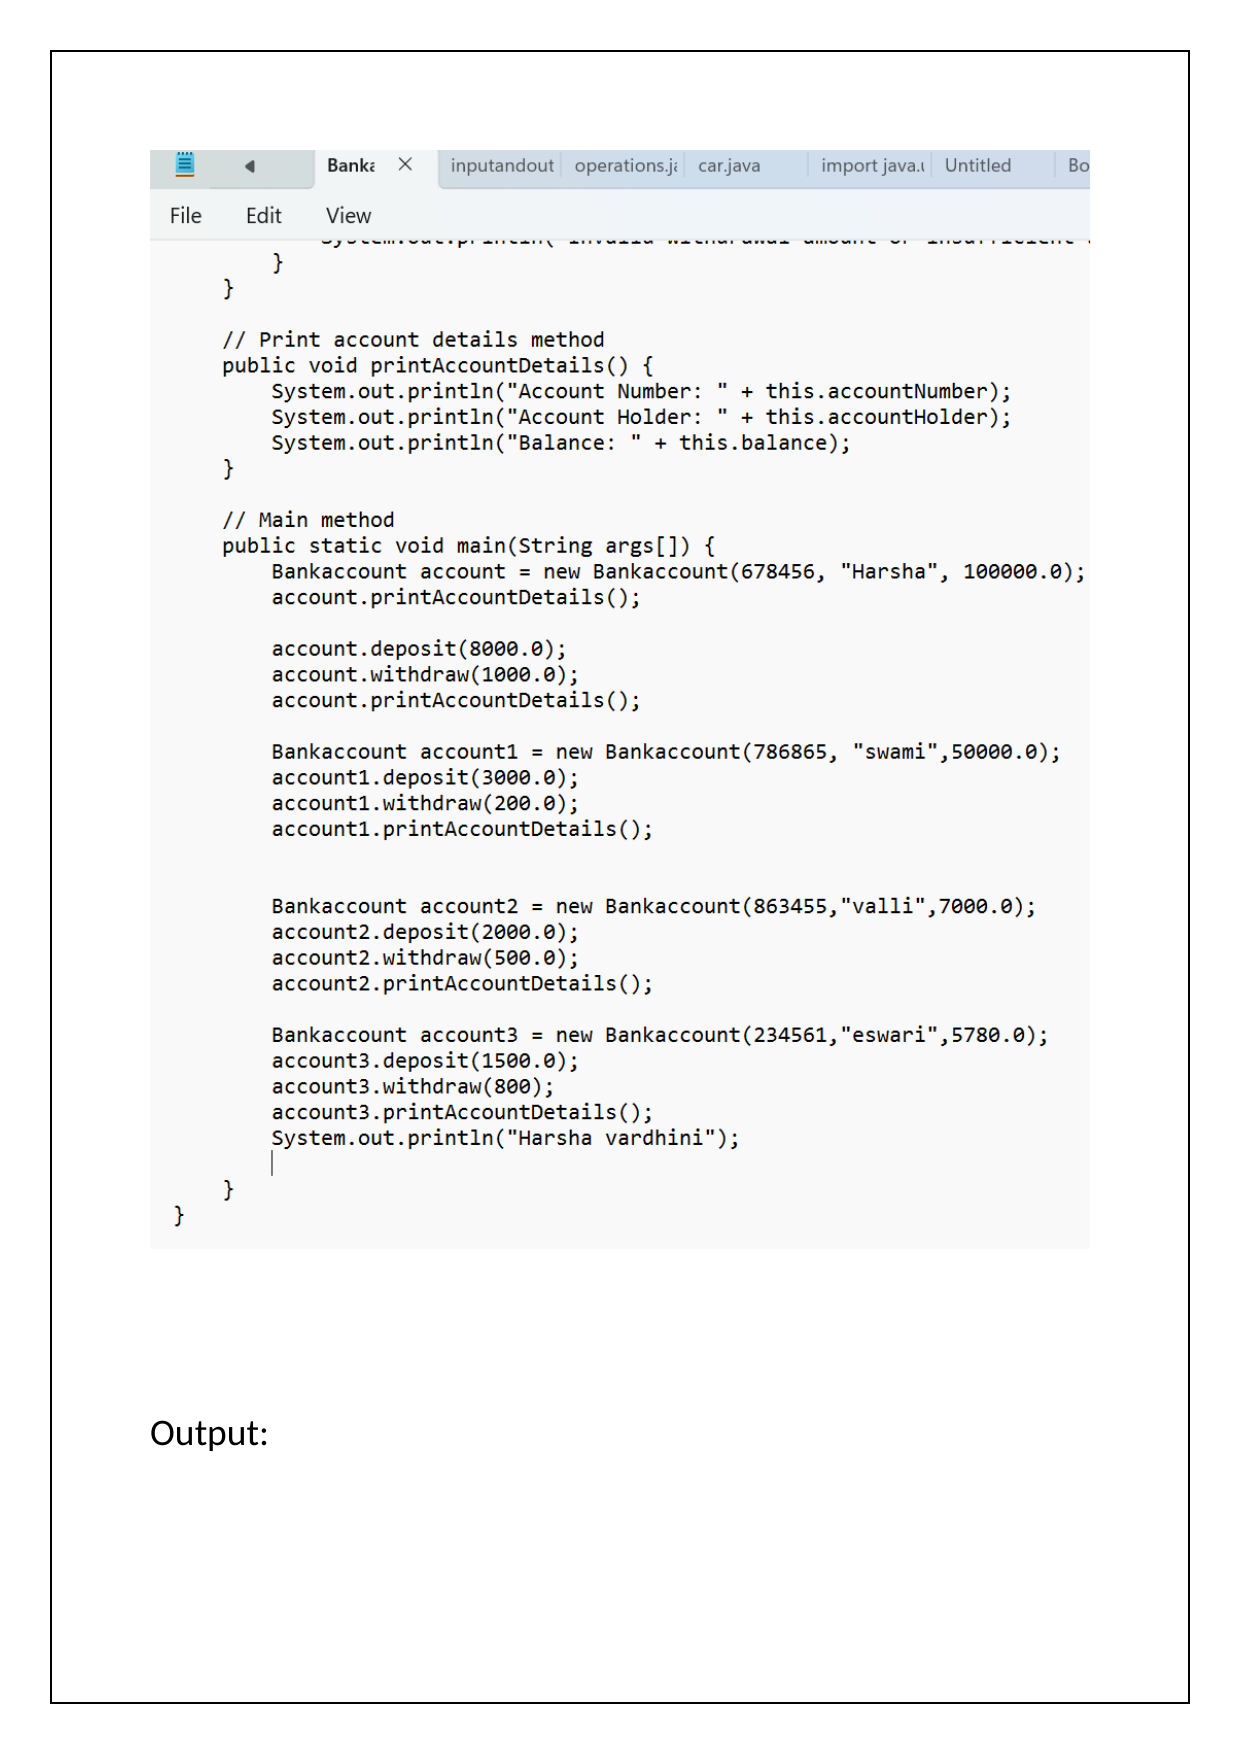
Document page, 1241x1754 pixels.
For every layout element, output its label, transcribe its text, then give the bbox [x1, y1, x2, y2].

picture [150, 150, 1091, 1249]
text Output: [150, 1408, 1090, 1454]
